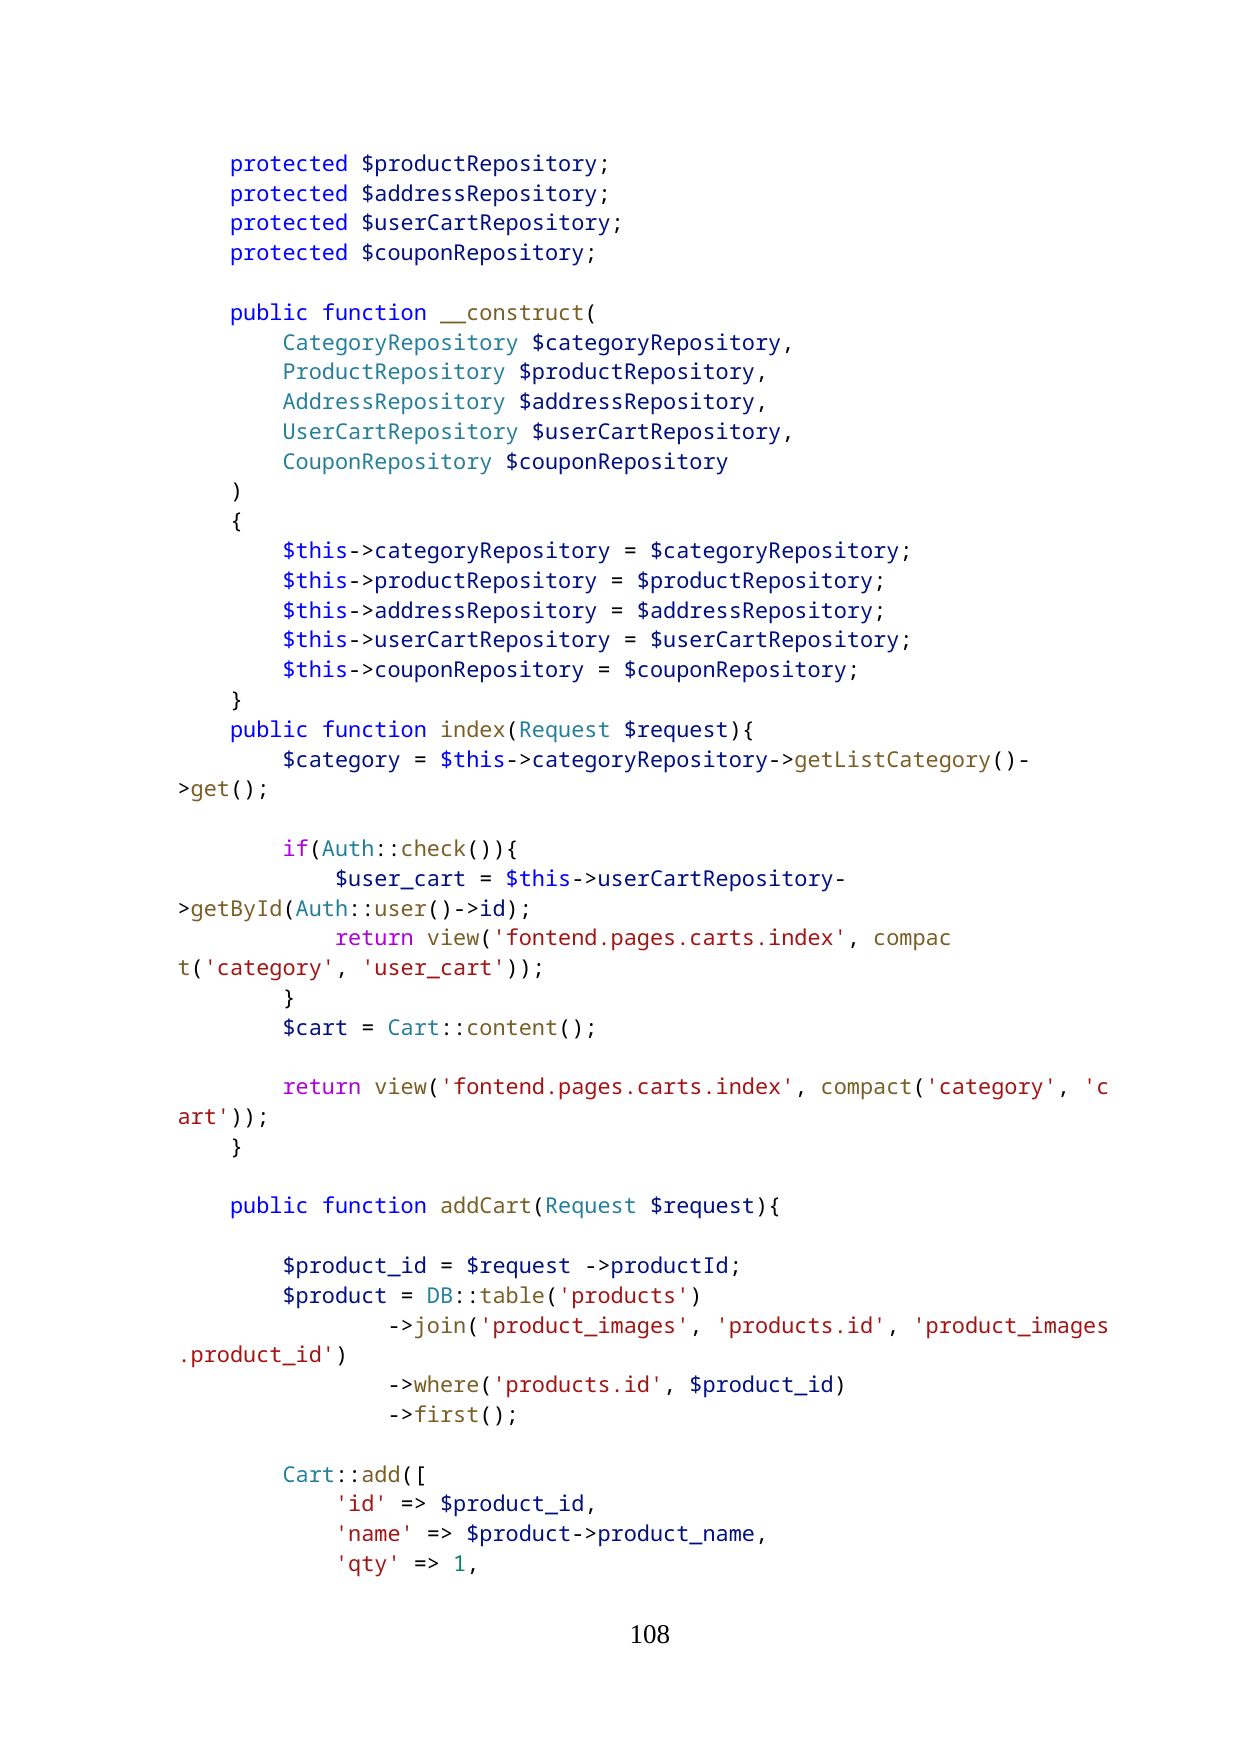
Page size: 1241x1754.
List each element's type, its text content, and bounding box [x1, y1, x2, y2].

text protected $addressRepository; [177, 177, 1122, 207]
text 'name' => $product->product_name, [177, 1518, 1122, 1548]
text AddressRepository $addressRepository, [177, 386, 1122, 416]
text Cart::add([ [177, 1458, 1122, 1488]
text $product_id = $request ->productId; [177, 1250, 1122, 1280]
text $product = DB::table('products') [177, 1280, 1122, 1309]
text 'id' => $product_id, [177, 1488, 1122, 1518]
text 'qty' => 1, [177, 1548, 1122, 1578]
text ->where('products.id', $product_id) [177, 1369, 1122, 1399]
text protected $userCartRepository; [177, 207, 1122, 237]
text } [177, 1131, 1122, 1161]
text CategoryRepository $categoryRepository, [177, 326, 1122, 356]
text } [177, 982, 1122, 1012]
text protected $productRepository; [177, 148, 1122, 177]
text if(Auth::check()){ [177, 833, 1122, 863]
text $user_cart = $this->userCartRepository->getById(Auth::user()->id); [177, 863, 1122, 922]
text return view('fontend.pages.carts.index', compact('category', 'user_cart')); [177, 922, 1122, 982]
text ->first(); [177, 1399, 1122, 1429]
text public function index(Request $request){ [177, 714, 1122, 743]
text protected $couponRepository; [177, 237, 1122, 267]
text public function addCart(Request $request){ [177, 1190, 1122, 1220]
text UserCartRepository $userCartRepository, [177, 416, 1122, 446]
text $this->couponRepository = $couponRepository; [177, 654, 1122, 684]
text } [177, 684, 1122, 714]
text $this->productRepository = $productRepository; [177, 565, 1122, 594]
text ProductRepository $productRepository, [177, 356, 1122, 386]
text $category = $this->categoryRepository->getListCategory()->get(); [177, 743, 1122, 803]
text CouponRepository $couponRepository [177, 446, 1122, 475]
text $this->userCartRepository = $userCartRepository; [177, 624, 1122, 654]
text return view('fontend.pages.carts.index', compact('category', 'cart')); [177, 1071, 1122, 1131]
text $cart = Cart::content(); [177, 1012, 1122, 1041]
text ) [177, 475, 1122, 505]
text $this->categoryRepository = $categoryRepository; [177, 535, 1122, 565]
text $this->addressRepository = $addressRepository; [177, 594, 1122, 624]
text public function __construct( [177, 297, 1122, 326]
text ->join('product_images', 'products.id', 'product_images.product_id') [177, 1309, 1122, 1369]
text { [177, 505, 1122, 535]
